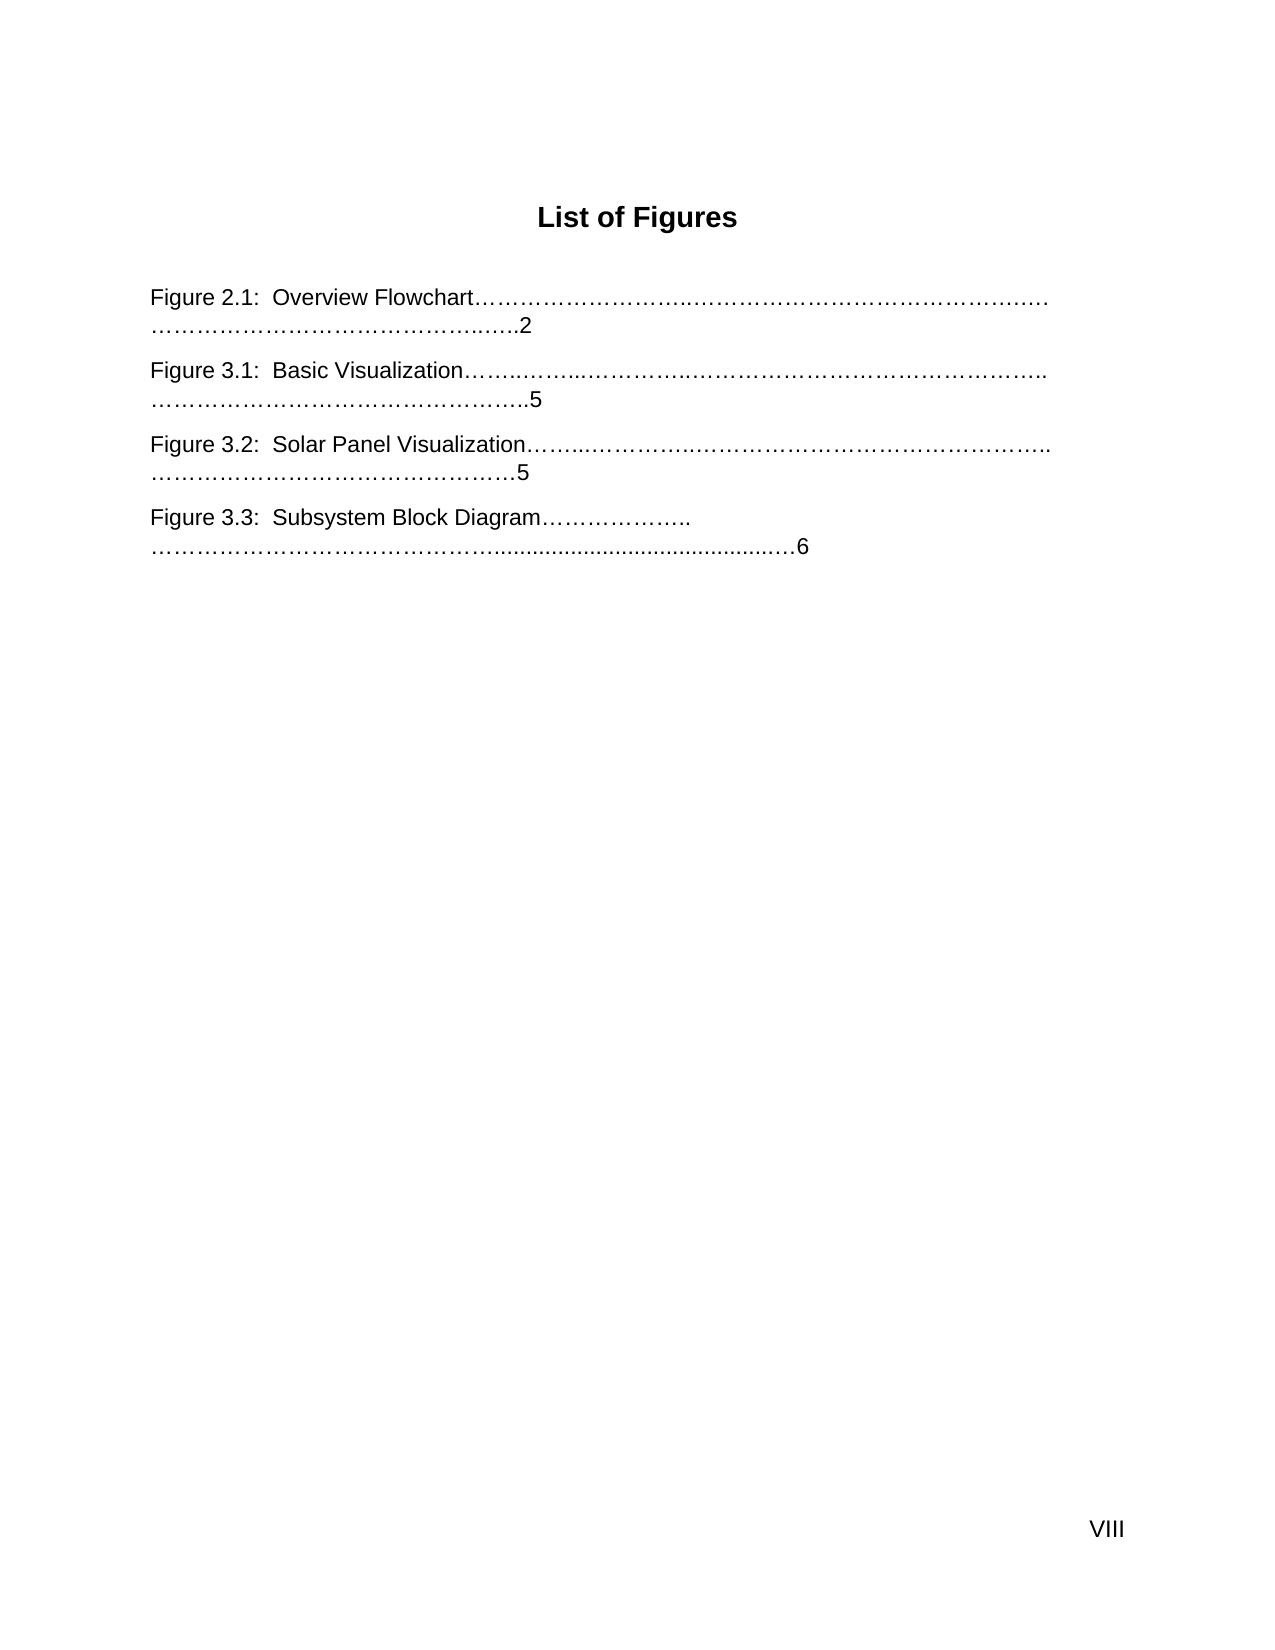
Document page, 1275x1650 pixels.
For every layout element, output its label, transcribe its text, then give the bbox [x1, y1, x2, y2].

text Figure 3.1: Basic Visualization……..……...…………..………………………………………..…………………………………………..5 [150, 357, 1125, 412]
text Figure 3.3: Subsystem Block Diagram………………..………………………………………............................................…6 [150, 504, 1125, 559]
text Figure 2.1: Overview Flowchart………………………..…………………………………….….……………………………………..…..2 [150, 284, 1125, 338]
subtitle List of Figures [150, 200, 1125, 233]
text Figure 3.2: Solar Panel Visualization……...…………..………………………………………..…………………………………………5 [150, 431, 1125, 486]
